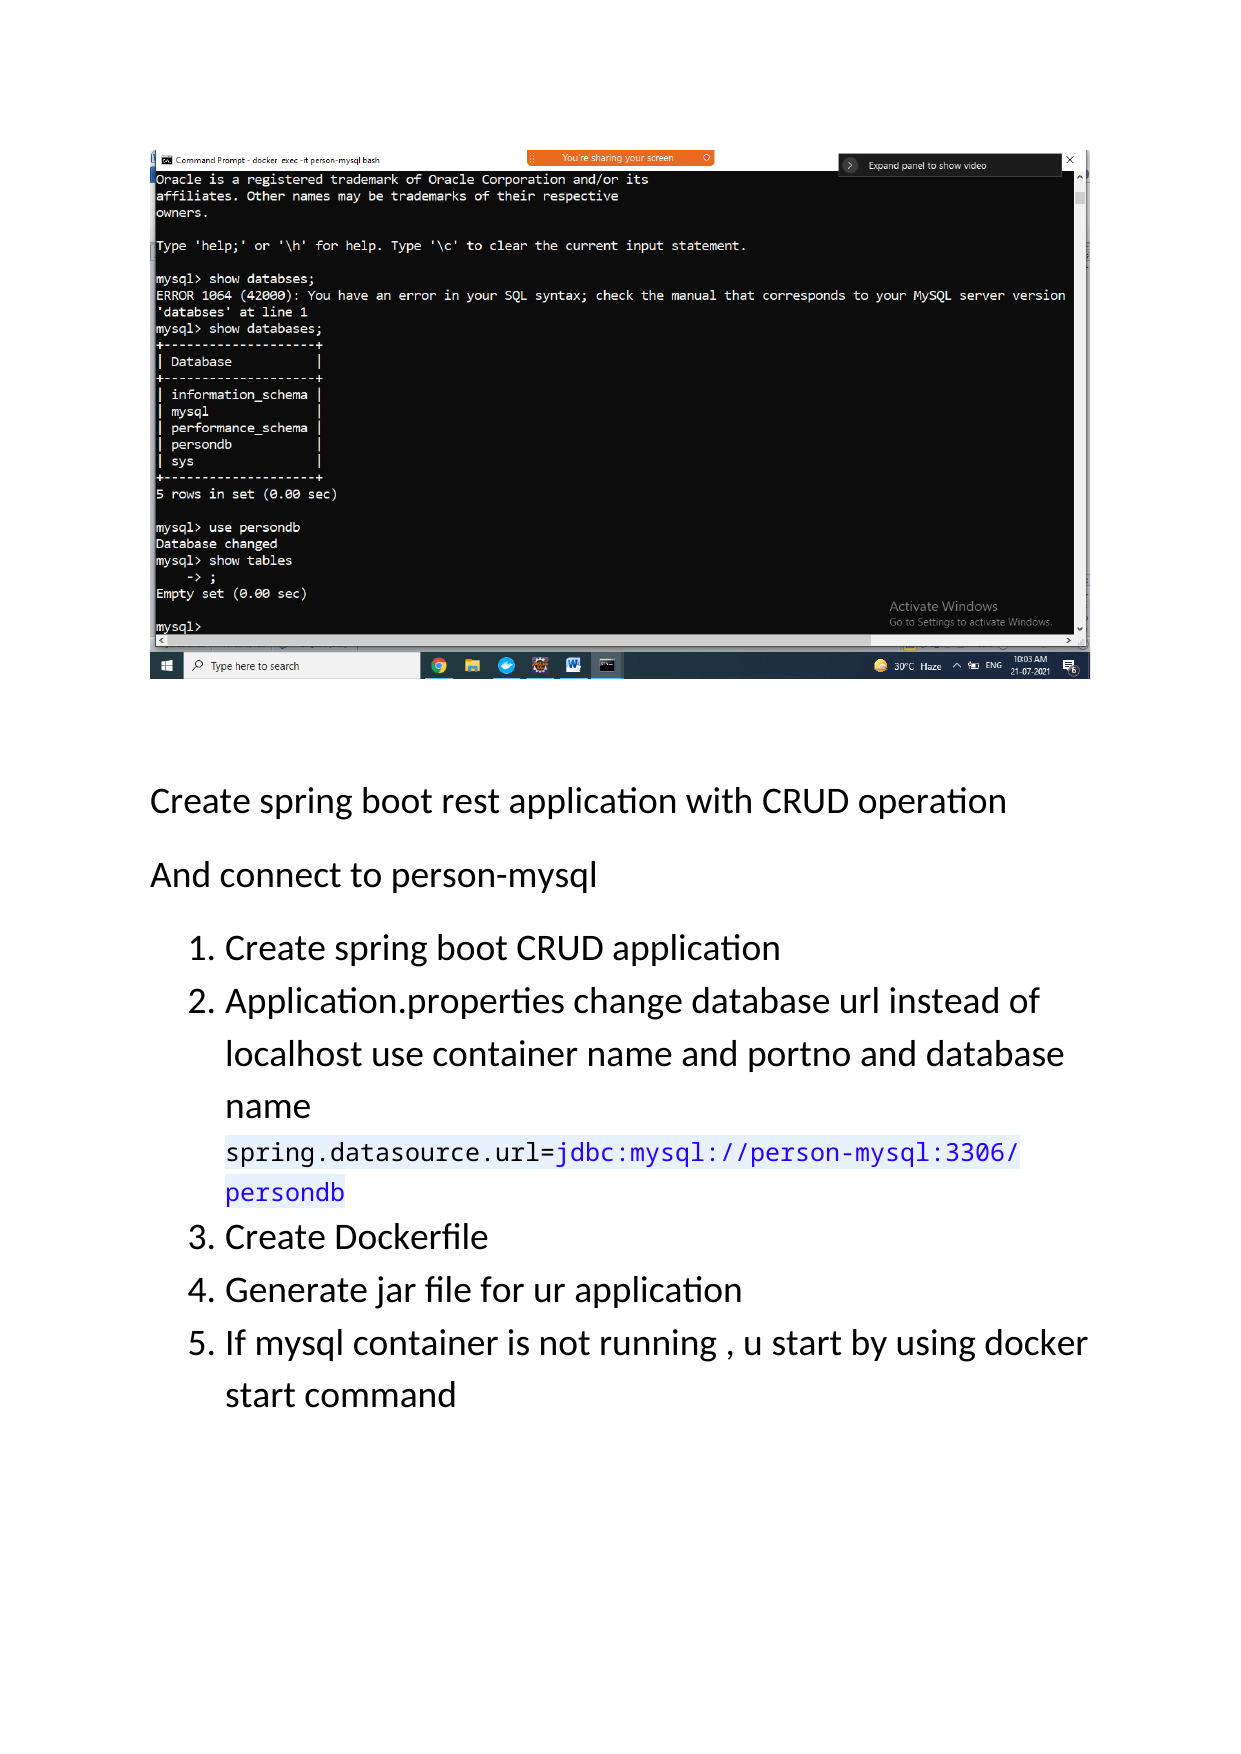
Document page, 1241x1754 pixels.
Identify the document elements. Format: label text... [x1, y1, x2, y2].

list Create Dockerfile [187, 1213, 1090, 1259]
list If mysql container is not running , u start by using docker start command [187, 1319, 1090, 1417]
list Application.properties change database url instead of localhost use container name and portno and database name [187, 977, 1090, 1128]
list Generate jar file for ur application [187, 1266, 1090, 1312]
list Create spring boot CRUD application [187, 924, 1090, 970]
list spring.datasource.url=jdbc:mysql://person-mysql:3306/persondb [225, 1135, 1090, 1208]
text And connect to person-mysql [150, 851, 1090, 896]
picture [150, 150, 1091, 679]
text Create spring boot rest application with CRUD operation [150, 777, 1090, 823]
